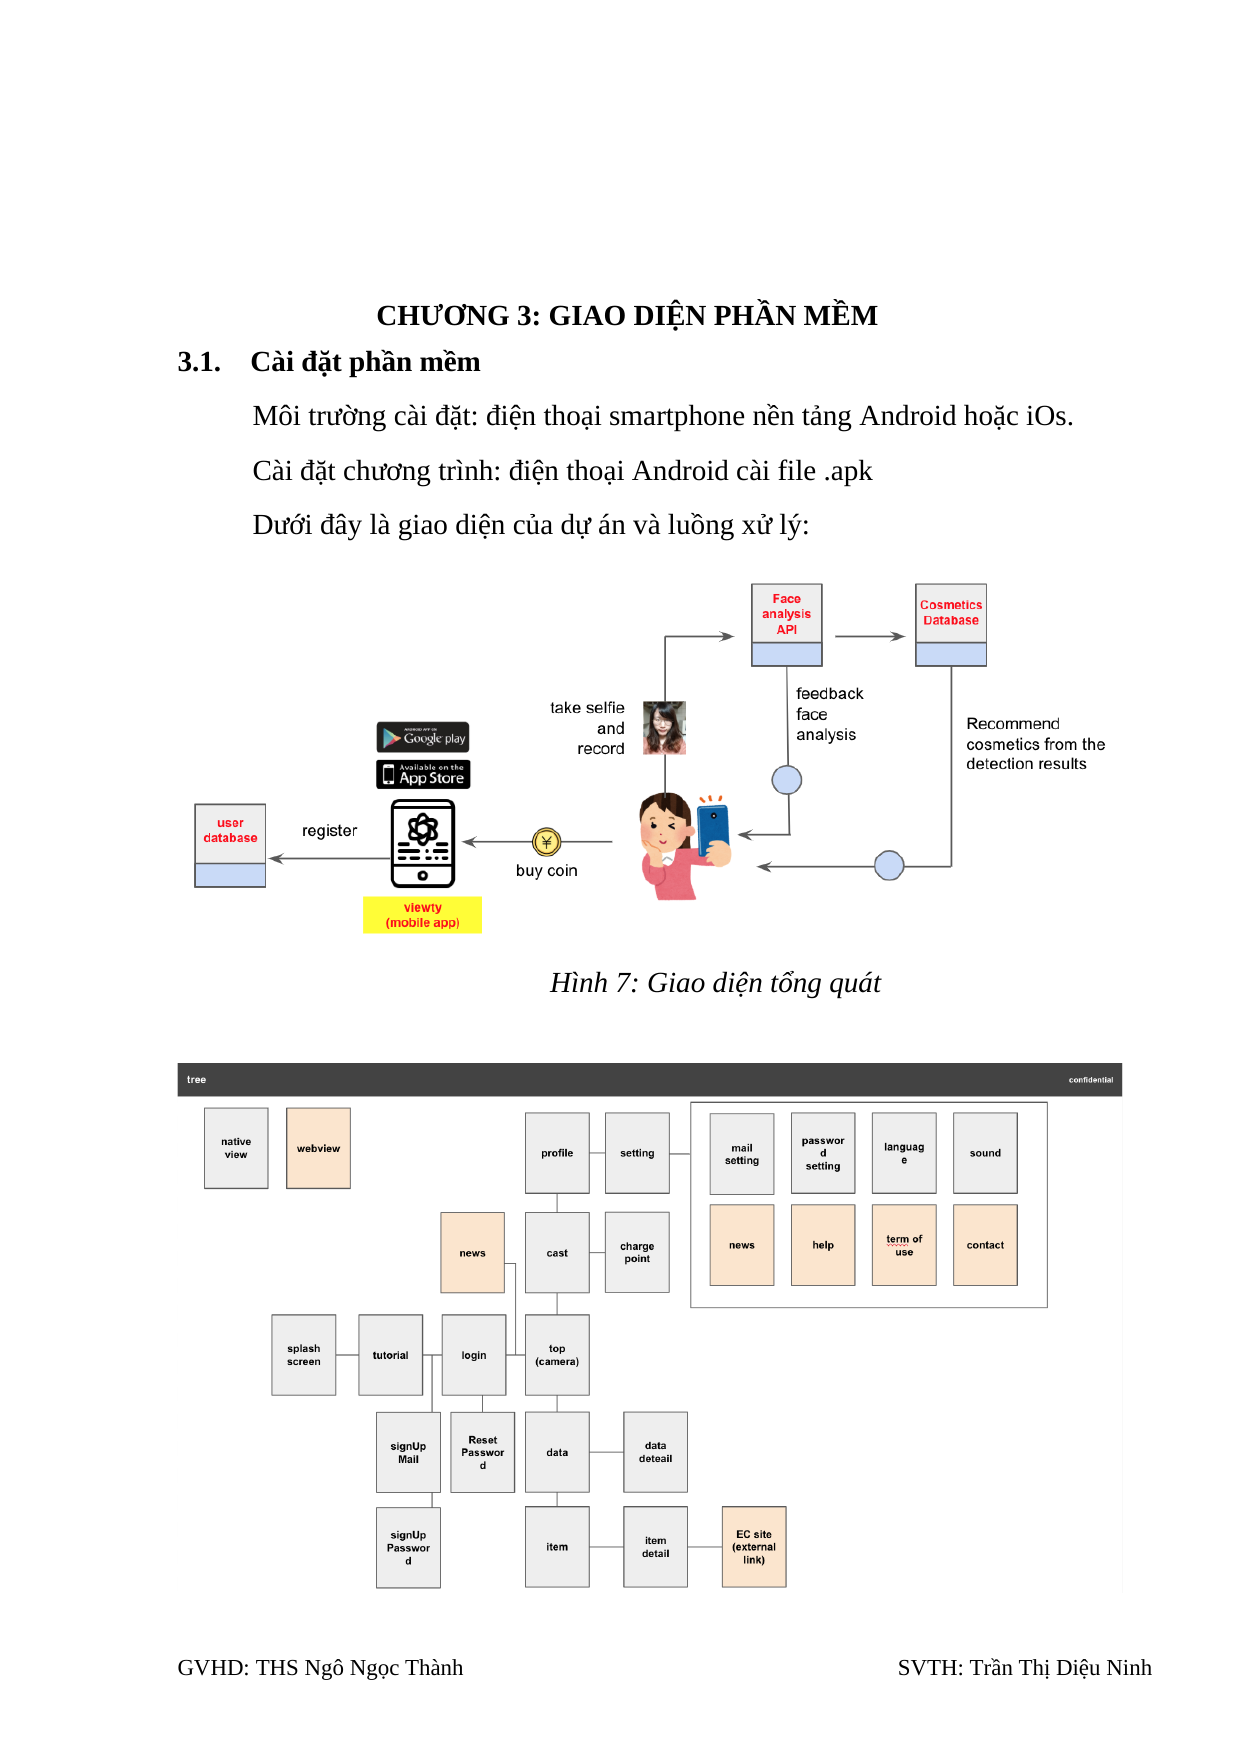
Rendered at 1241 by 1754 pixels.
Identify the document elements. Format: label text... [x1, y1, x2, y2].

text Dưới đây là giao diện của dự án và luồng xử lý: [177, 507, 1122, 541]
subtitle CHƯƠNG 3: GIAO DIỆN PHẦN MỀM [132, 298, 1122, 331]
text Hình 7: Giao diện tổng quát [311, 966, 1122, 999]
text Môi trường cài đặt: điện thoại smartphone nền tảng Android hoặc iOs. [177, 398, 1122, 432]
text Cài đặt chương trình: điện thoại Android cài file .apk [177, 453, 1122, 486]
text 3.1. Cài đặt phần mềm [177, 344, 1122, 377]
picture [177, 1063, 1123, 1593]
picture [177, 561, 1123, 945]
